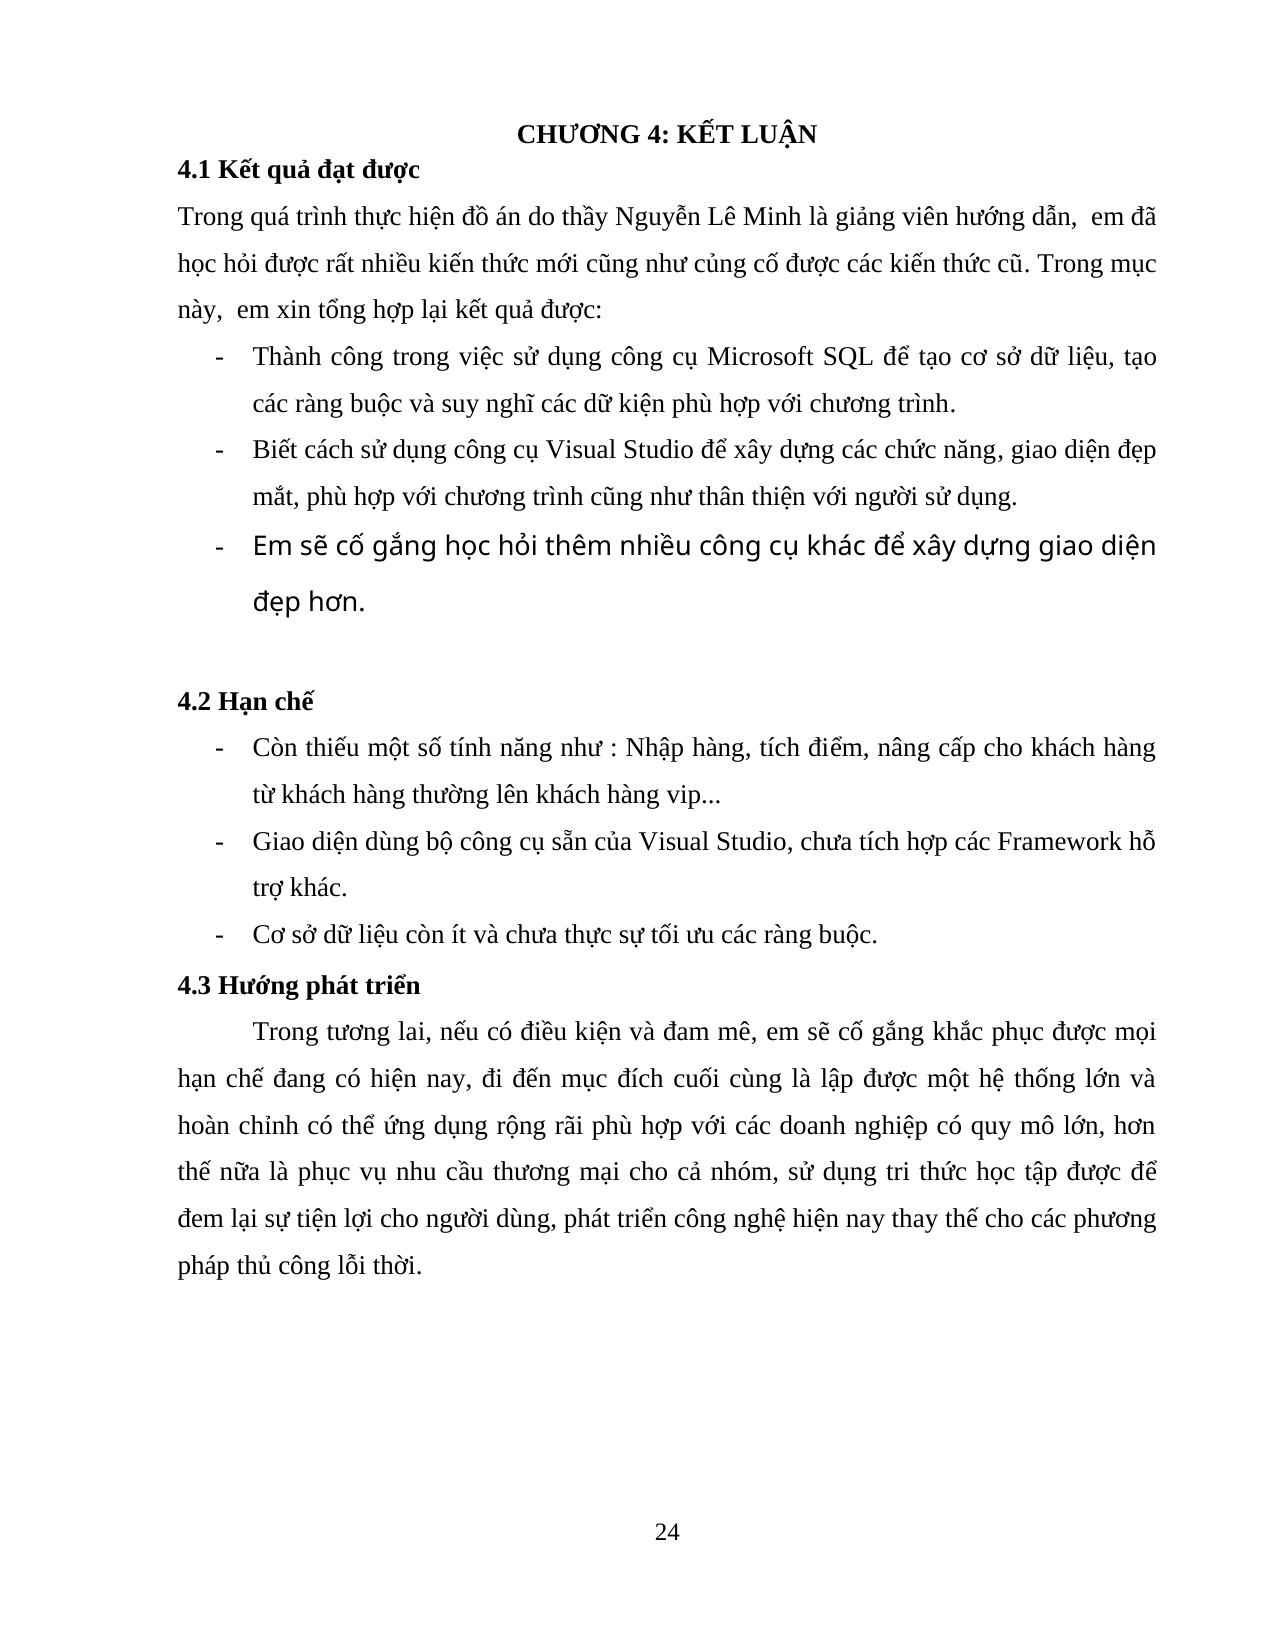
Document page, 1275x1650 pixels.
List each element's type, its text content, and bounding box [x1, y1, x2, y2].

text Trong quá trình thực hiện đồ án do thầy Nguyễn Lê Minh là giảng viên hướng dẫn, em đã học hỏi được rất nhiều kiến thức mới cũng như củng cố được các kiến thức cũ. Trong mục này, em xin tổng hợp lại kết quả được: [177, 200, 1157, 324]
list Còn thiếu một số tính năng như : Nhập hàng, tích điểm, nâng cấp cho khách hàng từ khách hàng thường lên khách hàng vip... [215, 731, 1157, 809]
list Em sẽ cố gắng học hỏi thêm nhiều công cụ khác để xây dựng giao diện đẹp hơn. [215, 527, 1157, 619]
list Giao diện dùng bộ công cụ sẵn của Visual Studio, chưa tích hợp các Framework hỗ trợ khác. [215, 825, 1157, 902]
subtitle 4.3 Hướng phát triển [177, 969, 1157, 1000]
subtitle 4.2 Hạn chế [177, 685, 1157, 716]
text Trong tương lai, nếu có điều kiện và đam mê, em sẽ cố gắng khắc phục được mọi hạn chế đang có hiện nay, đi đến mục đích cuối cùng là lập được một hệ thống lớn và hoàn chỉnh có thể ứng dụng rộng rãi phù hợp với các doanh nghiệp có quy mô lớn, hơn thế nữa là phục vụ nhu cầu thương mại cho cả nhóm, sử dụng tri thức học tập được để đem lại sự tiện lợi cho người dùng, phát triển công nghệ hiện nay thay thế cho các phương pháp thủ công lỗi thời. [177, 1016, 1157, 1280]
subtitle 4.1 Kết quả đạt được [177, 153, 1157, 184]
list Biết cách sử dụng công cụ Visual Studio để xây dựng các chức năng, giao diện đẹp mắt, phù hợp với chương trình cũng như thân thiện với người sử dụng. [215, 433, 1157, 511]
subtitle CHƯƠNG 4: KẾT LUẬN [177, 118, 1157, 149]
list Cơ sở dữ liệu còn ít và chưa thực sự tối ưu các ràng buộc. [215, 918, 1157, 949]
list Thành công trong việc sử dụng công cụ Microsoft SQL để tạo cơ sở dữ liệu, tạo các ràng buộc và suy nghĩ các dữ kiện phù hợp với chương trình. [215, 340, 1157, 418]
